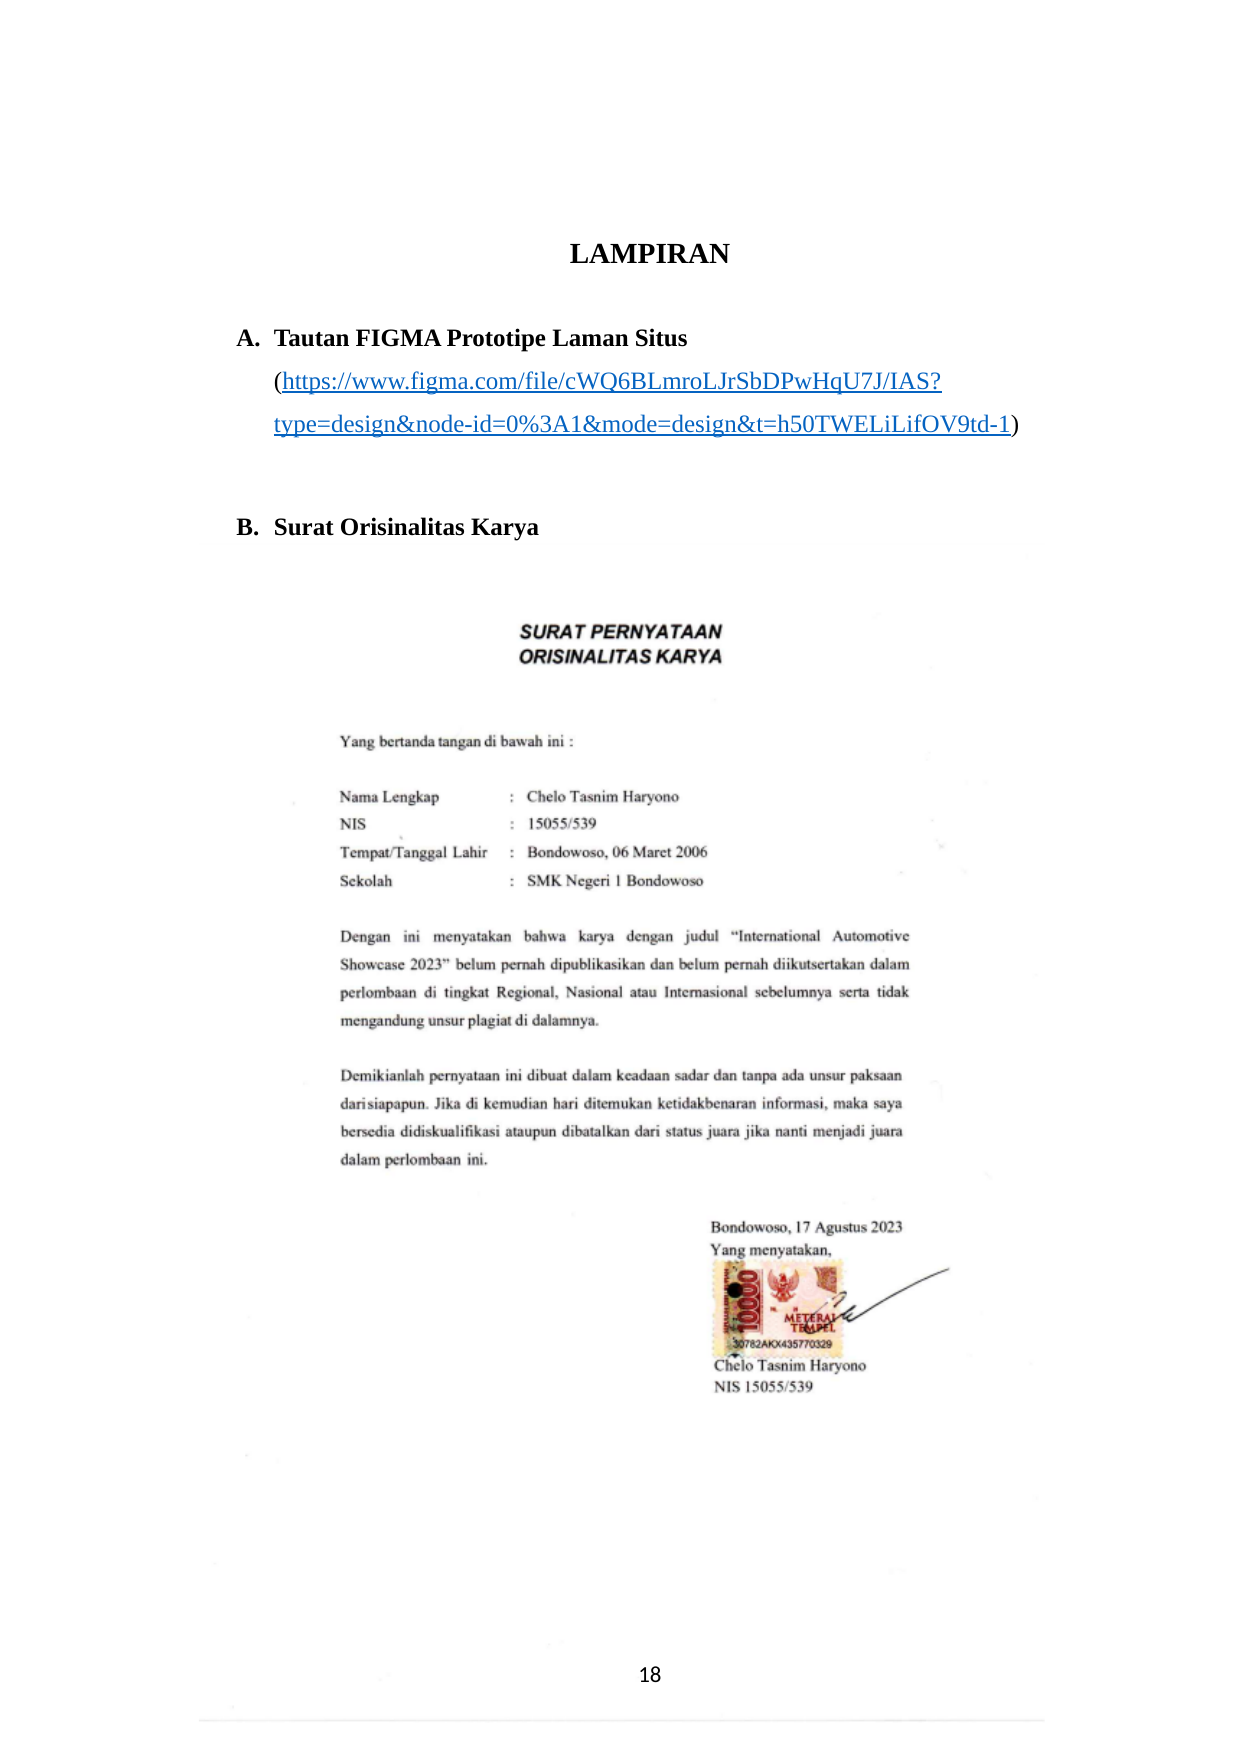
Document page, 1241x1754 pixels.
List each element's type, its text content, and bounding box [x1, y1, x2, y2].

list (https://www.figma.com/file/cWQ6BLmroLJrSbDPwHqU7J/IAS?type=design&node-id=0%3A1&mode=design&t=h50TWELiLifOV9td-1) [274, 366, 1063, 438]
subtitle Tautan FIGMA Prototipe Laman Situs [236, 323, 1063, 351]
picture [198, 543, 1045, 1723]
subtitle Surat Orisinalitas Karya [236, 512, 1063, 541]
subtitle LAMPIRAN [236, 236, 1063, 270]
